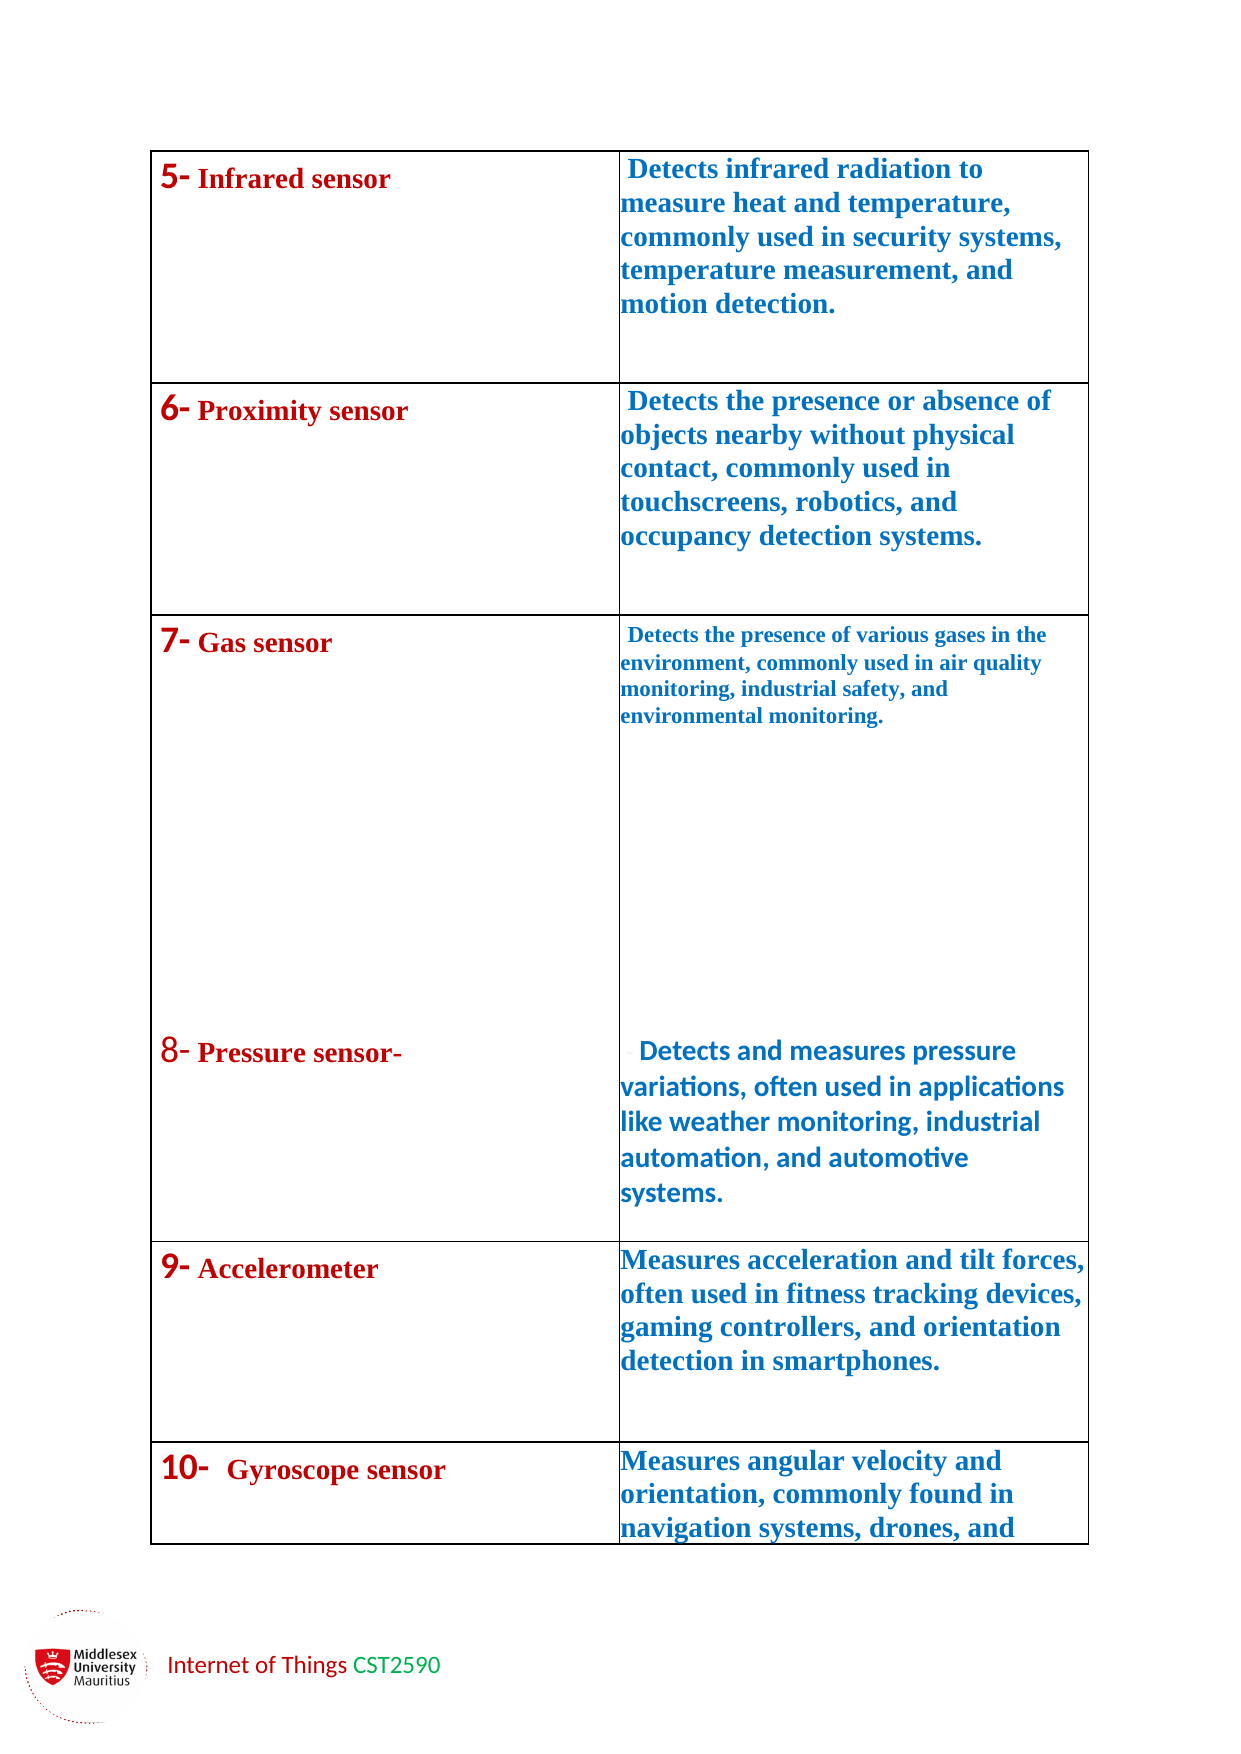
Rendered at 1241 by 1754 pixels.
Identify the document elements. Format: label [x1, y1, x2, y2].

picture [25, 1611, 147, 1723]
